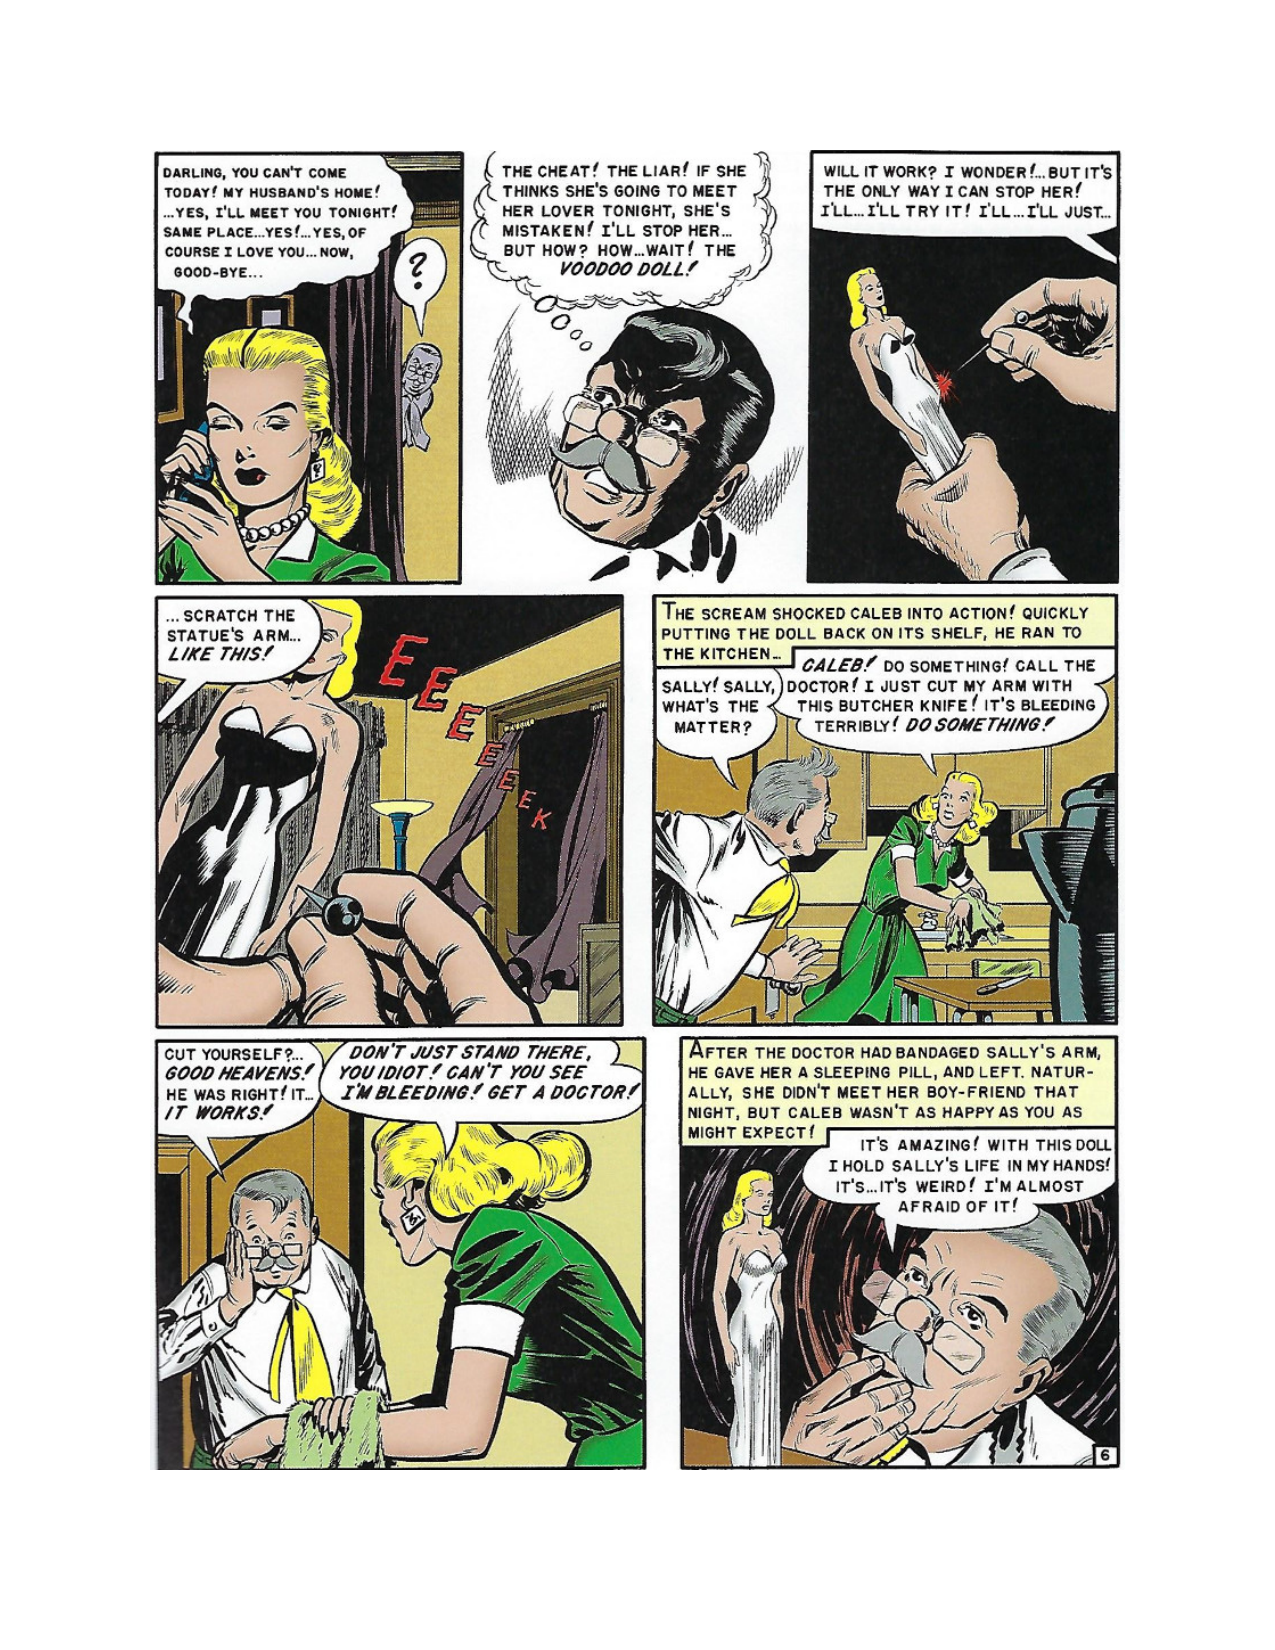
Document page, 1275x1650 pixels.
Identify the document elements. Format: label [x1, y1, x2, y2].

picture [150, 150, 1125, 1470]
